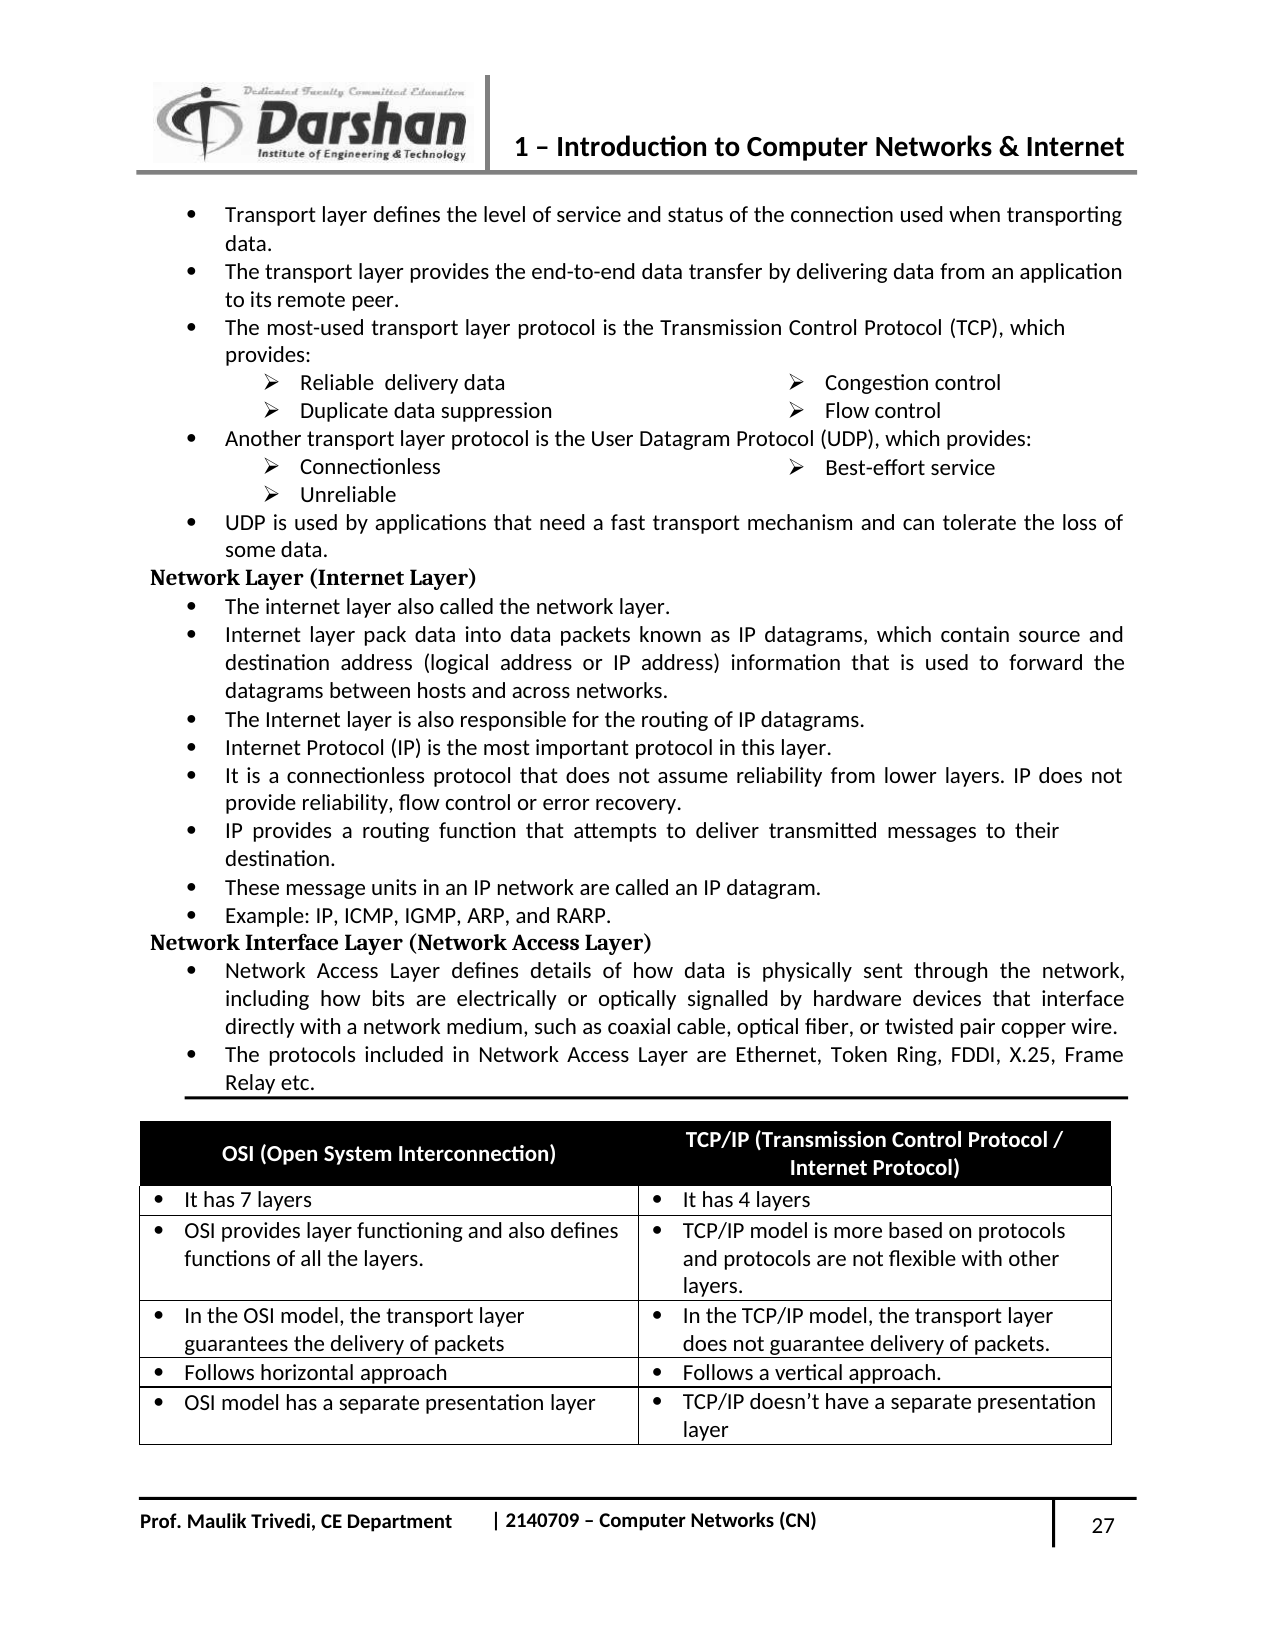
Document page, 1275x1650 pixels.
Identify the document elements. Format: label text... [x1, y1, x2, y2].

list Internet layer pack data into data packets known as IP datagrams, which contain source and destination address (logical address or IP address) information that is used to forward the datagrams between hosts and across networks. [187, 620, 1126, 704]
table_cell OSI model has a separate presentation layer [140, 1388, 638, 1444]
list Duplicate data suppression [262, 396, 557, 424]
list The protocols included in Network Access Layer are Ethernet, Token Ring, FDDI, X.25, Frame Relay etc. [187, 1040, 1125, 1096]
picture [153, 82, 474, 163]
list Example: IP, ICMP, IGMP, ARP, and RARP. [187, 901, 1206, 929]
list Another transport layer protocol is the User Datagram Protocol (UDP), which provides: [187, 424, 1206, 452]
list Network Access Layer defines details of how data is physically sent through the network, including how bits are electrically or optically signalled by hardware devices that interface directly with a network medium, such as coaxial cable, optical fiber, or twisted pair copper wire. [187, 956, 1126, 1040]
list Flow control [787, 396, 1206, 424]
subtitle Network Interface Layer (Network Access Layer) [150, 929, 1206, 956]
table_cell Follows horizontal approach [140, 1358, 638, 1386]
table_cell TCP/IP model is more based on protocols and protocols are not flexible with other layers. [639, 1216, 1111, 1300]
list The internet layer also called the network layer. [187, 591, 1206, 620]
table_cell It has 4 layers [639, 1186, 1111, 1215]
list Internet Protocol (IP) is the most important protocol in this layer. [187, 733, 1206, 761]
table_header TCP/IP (Transmission Control Protocol / Internet Protocol) [638, 1121, 1111, 1186]
list Unreliable [262, 480, 446, 508]
list IP provides a routing function that attempts to deliver transmitted messages to their destination. [187, 817, 1125, 873]
table_cell TCP/IP doesn’t have a separate presentation layer [639, 1388, 1111, 1444]
list Best-effort service [787, 453, 1206, 481]
list These message units in an IP network are called an IP datagram. [187, 873, 1206, 901]
list Reliable delivery data [262, 368, 557, 396]
list The transport layer provides the end-to-end data transfer by delivering data from an application to its remote peer. [187, 257, 1126, 313]
list Connectionless [262, 452, 446, 480]
table_cell Follows a vertical approach. [639, 1358, 1111, 1386]
list Transport layer defines the level of service and status of the connection used when transporting data. [187, 201, 1125, 257]
table_cell In the TCP/IP model, the transport layer does not guarantee delivery of packets. [639, 1301, 1111, 1357]
list The most-used transport layer protocol is the Transmission Control Protocol (TCP), which provides: [187, 313, 1125, 368]
list It is a connectionless protocol that does not assume reliability from lower layers. IP does not provide reliability, flow control or error recovery. [187, 761, 1125, 816]
list UDP is used by applications that need a fast transport mechanism and can tolerate the loss of some data. [187, 509, 1126, 563]
table_cell OSI provides layer functioning and also defines functions of all the layers. [140, 1216, 638, 1300]
table_cell It has 7 layers [140, 1186, 638, 1215]
table_cell In the OSI model, the transport layer guarantees the delivery of packets [140, 1301, 638, 1357]
table_header OSI (Open System Interconnection) [140, 1121, 638, 1186]
subtitle Network Layer (Internet Layer) [150, 564, 1206, 591]
list Congestion control [787, 368, 1206, 396]
list The Internet layer is also responsible for the routing of IP datagrams. [187, 704, 1206, 733]
